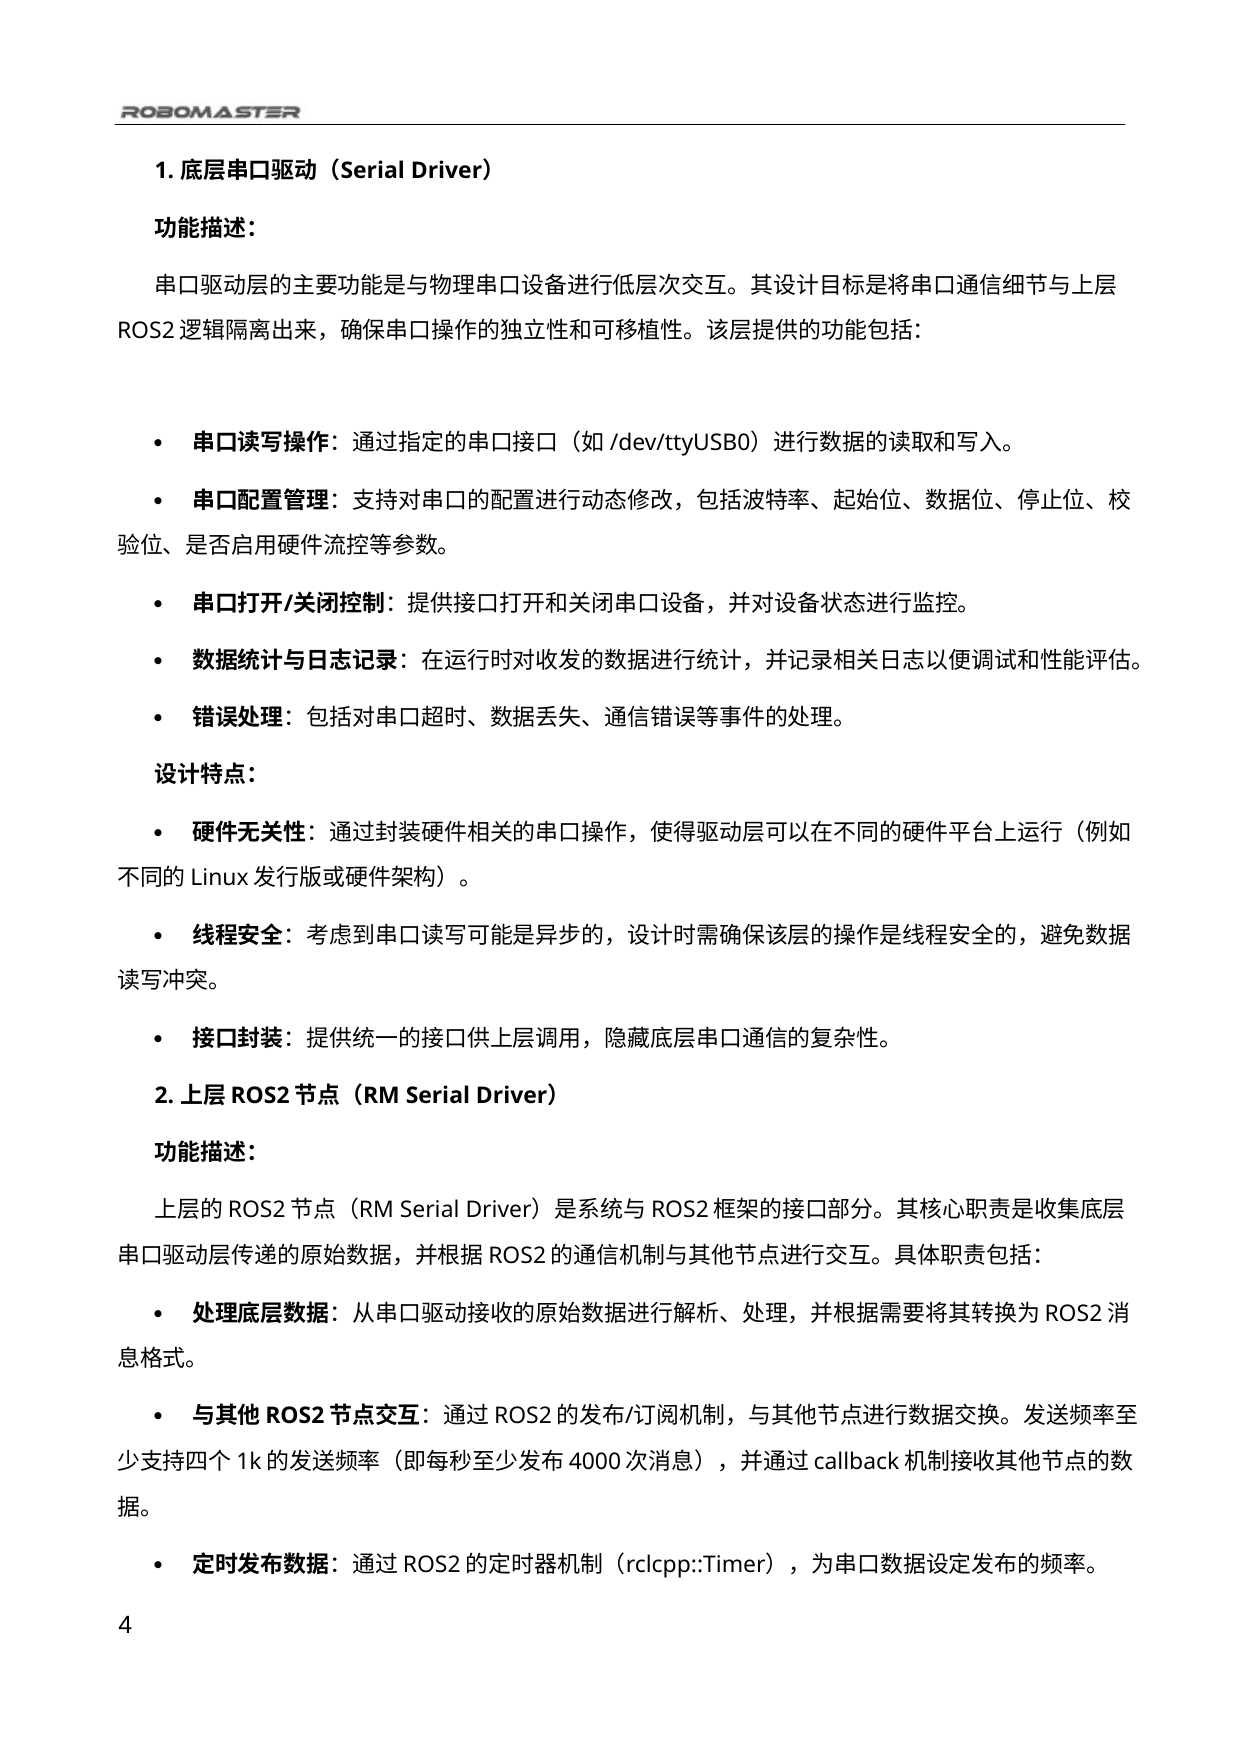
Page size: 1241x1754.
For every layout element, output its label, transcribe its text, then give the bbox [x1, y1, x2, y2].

list 串口打开/关闭控制：提供接口打开和关闭串口设备，并对设备状态进行监控。 [117, 584, 1140, 618]
text 功能描述： [117, 1134, 1140, 1167]
list 接口封装：提供统一的接口供上层调用，隐藏底层串口通信的复杂性。 [117, 1019, 1140, 1053]
list 处理底层数据：从串口驱动接收的原始数据进行解析、处理，并根据需要将其转换为ROS2消息格式。 [117, 1294, 1140, 1373]
text 功能描述： [117, 209, 1140, 243]
text 设计特点： [117, 756, 1140, 789]
list 硬件无关性：通过封装硬件相关的串口操作，使得驱动层可以在不同的硬件平台上运行（例如不同的Linux发行版或硬件架构）。 [117, 814, 1140, 892]
list 串口读写操作：通过指定的串口接口（如 /dev/ttyUSB0）进行数据的读取和写入。 [117, 424, 1140, 457]
list 数据统计与日志记录：在运行时对收发的数据进行统计，并记录相关日志以便调试和性能评估。 [117, 642, 1140, 675]
list 错误处理：包括对串口超时、数据丢失、通信错误等事件的处理。 [117, 699, 1140, 732]
text 串口驱动层的主要功能是与物理串口设备进行低层次交互。其设计目标是将串口通信细节与上层ROS2逻辑隔离出来，确保串口操作的独立性和可移植性。该层提供的功能包括： [117, 267, 1140, 346]
text 上层的ROS2节点（RM Serial Driver）是系统与ROS2框架的接口部分。其核心职责是收集底层串口驱动层传递的原始数据，并根据ROS2的通信机制与其他节点进行交互。具体职责包括： [117, 1191, 1140, 1270]
list 串口配置管理：支持对串口的配置进行动态修改，包括波特率、起始位、数据位、停止位、校验位、是否启用硬件流控等参数。 [117, 482, 1140, 560]
list 线程安全：考虑到串口读写可能是异步的，设计时需确保该层的操作是线程安全的，避免数据读写冲突。 [117, 917, 1140, 995]
list 与其他ROS2节点交互：通过ROS2的发布/订阅机制，与其他节点进行数据交换。发送频率至少支持四个1k的发送频率（即每秒至少发布4000次消息），并通过callback机制接收其他节点的数据。 [117, 1397, 1140, 1522]
text 2. 上层ROS2节点（RM Serial Driver） [117, 1077, 1140, 1110]
text 1. 底层串口驱动（Serial Driver） [117, 152, 1140, 185]
picture [118, 102, 309, 122]
list 定时发布数据：通过ROS2的定时器机制（rclcpp::Timer），为串口数据设定发布的频率。 [117, 1546, 1140, 1579]
